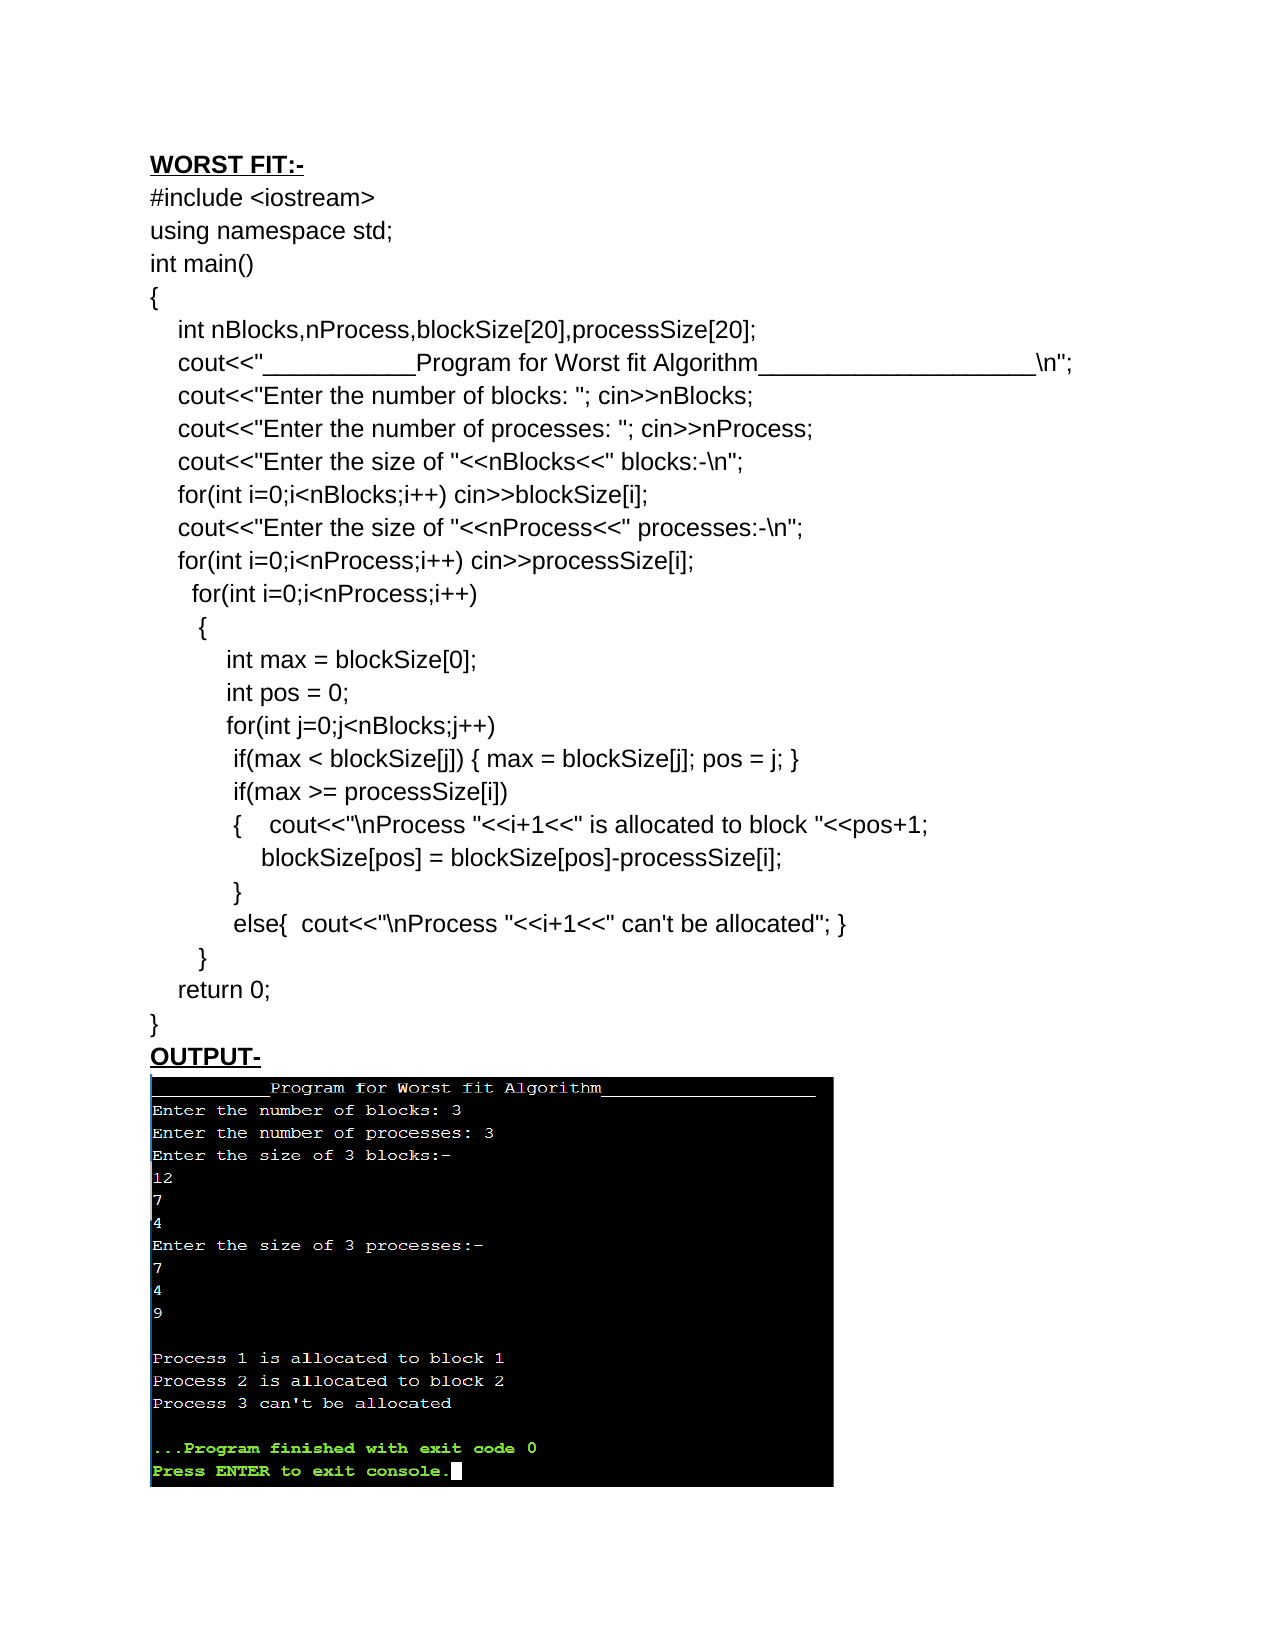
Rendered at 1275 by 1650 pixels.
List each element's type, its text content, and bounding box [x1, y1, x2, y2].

text WORST FIT:- [150, 150, 1125, 179]
text using namespace std; [150, 216, 1125, 245]
text cout<<"Enter the number of processes: "; cin>>nProcess; [150, 414, 1125, 443]
text } [150, 1008, 1125, 1037]
text for(int i=0;i<nBlocks;i++) cin>>blockSize[i]; [150, 480, 1125, 509]
text int pos = 0; [150, 678, 1125, 707]
text { [150, 612, 1125, 641]
text blockSize[pos] = blockSize[pos]-processSize[i]; [150, 843, 1125, 872]
text } [150, 876, 1125, 905]
text cout<<"Enter the number of blocks: "; cin>>nBlocks; [150, 381, 1125, 410]
text int max = blockSize[0]; [150, 645, 1125, 674]
text cout<<"Enter the size of "<<nBlocks<<" blocks:-\n"; [150, 447, 1125, 476]
text { [150, 282, 1125, 311]
text for(int i=0;i<nProcess;i++) cin>>processSize[i]; [150, 546, 1125, 575]
text cout<<"Enter the size of "<<nProcess<<" processes:-\n"; [150, 513, 1125, 542]
text if(max >= processSize[i]) [150, 777, 1125, 806]
text else{ cout<<"\nProcess "<<i+1<<" can't be allocated"; } [150, 909, 1125, 938]
text int nBlocks,nProcess,blockSize[20],processSize[20]; [150, 315, 1125, 344]
text OUTPUT- [150, 1042, 1125, 1070]
text for(int j=0;j<nBlocks;j++) [150, 711, 1125, 740]
picture [150, 1074, 834, 1487]
text } [150, 942, 1125, 971]
text return 0; [150, 976, 1125, 1004]
text cout<<"___________Program for Worst fit Algorithm____________________\n"; [150, 348, 1125, 377]
text for(int i=0;i<nProcess;i++) [150, 579, 1125, 608]
text int main() [150, 249, 1125, 278]
text if(max < blockSize[j]) { max = blockSize[j]; pos = j; } [150, 744, 1125, 773]
text #include <iostream> [150, 183, 1125, 212]
text { cout<<"\nProcess "<<i+1<<" is allocated to block "<<pos+1; [150, 810, 1125, 839]
